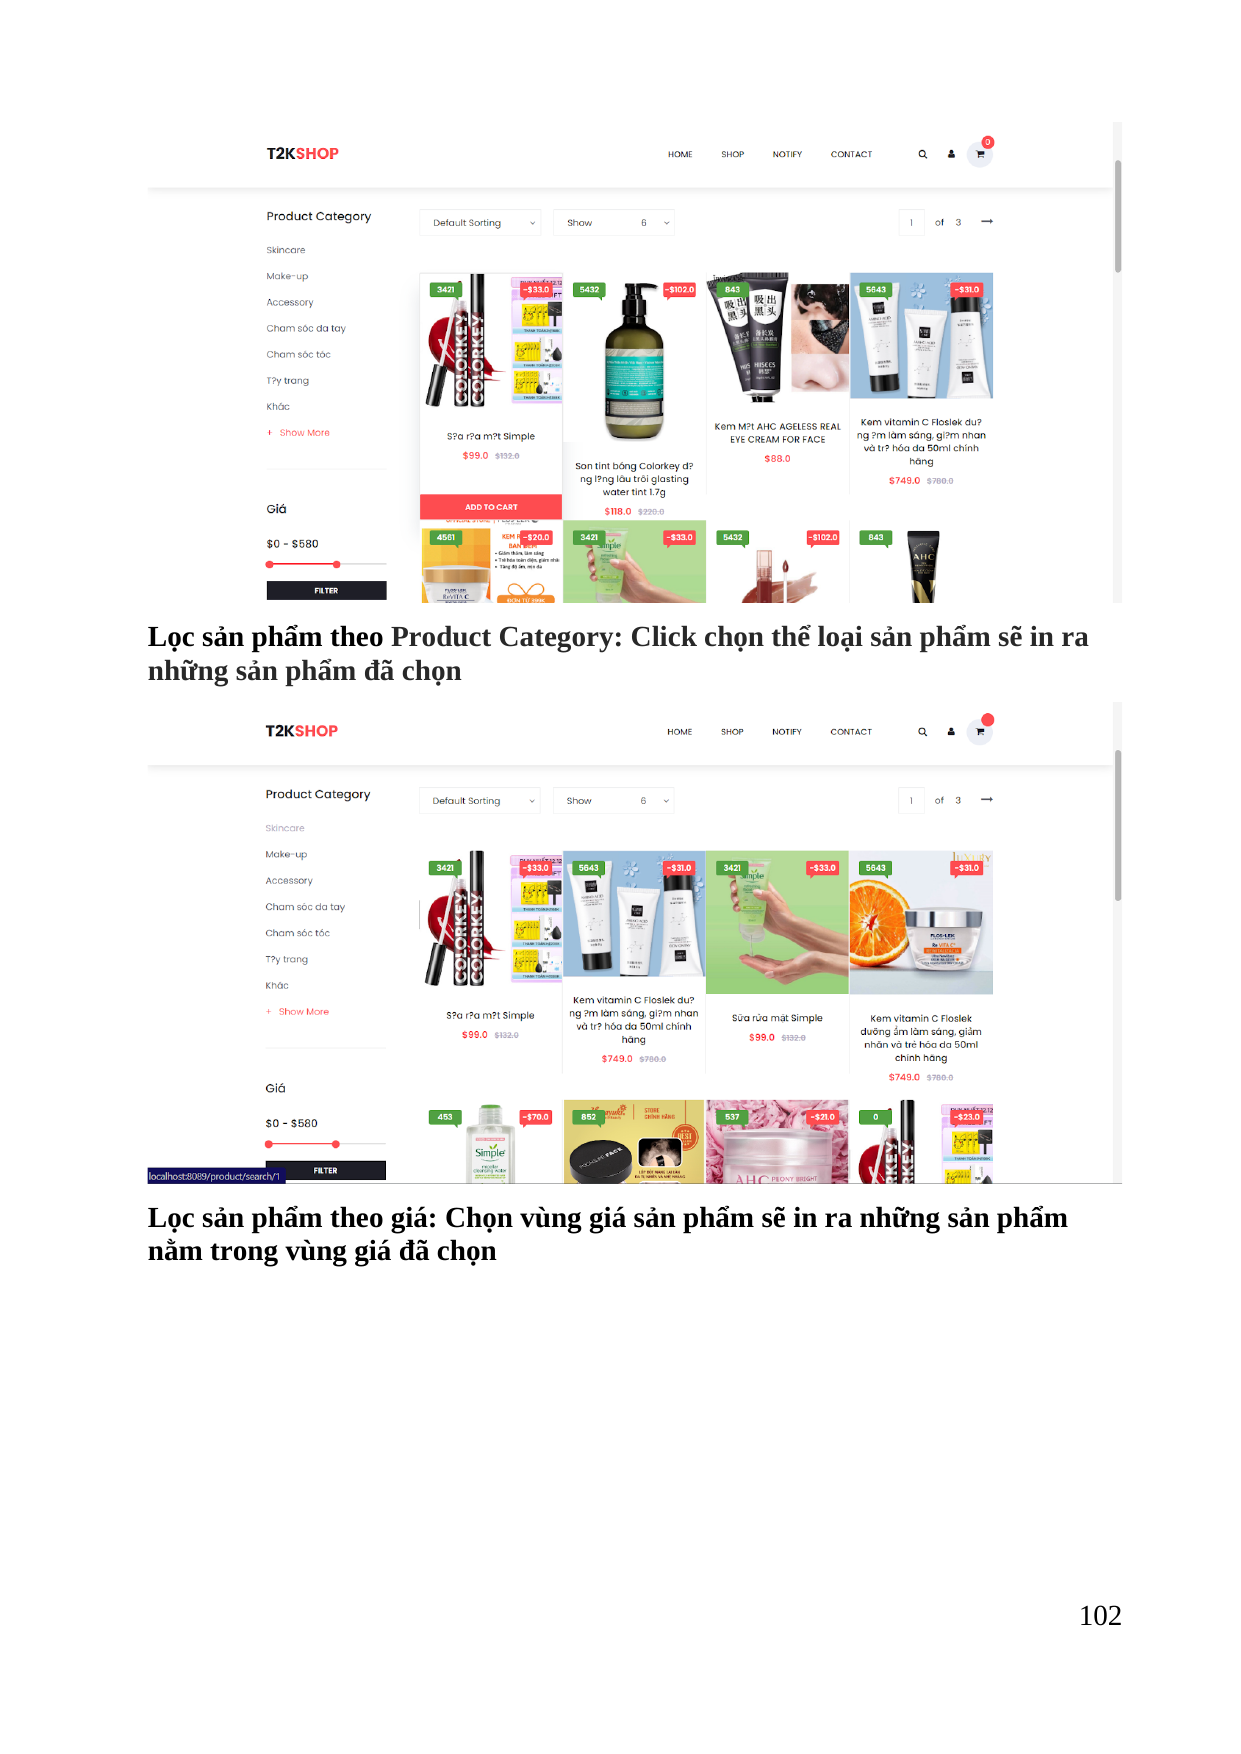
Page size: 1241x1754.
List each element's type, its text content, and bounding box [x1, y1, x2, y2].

text Lọc sản phẩm theo Product Category: Click chọn thể loại sản phẩm sẽ in ra những sản phẩm đã chọn [148, 619, 1122, 686]
picture [147, 122, 1123, 603]
picture [147, 702, 1123, 1184]
text Lọc sản phẩm theo giá: Chọn vùng giá sản phẩm sẽ in ra những sản phẩm nằm trong vùng giá đã chọn [148, 1200, 1122, 1267]
